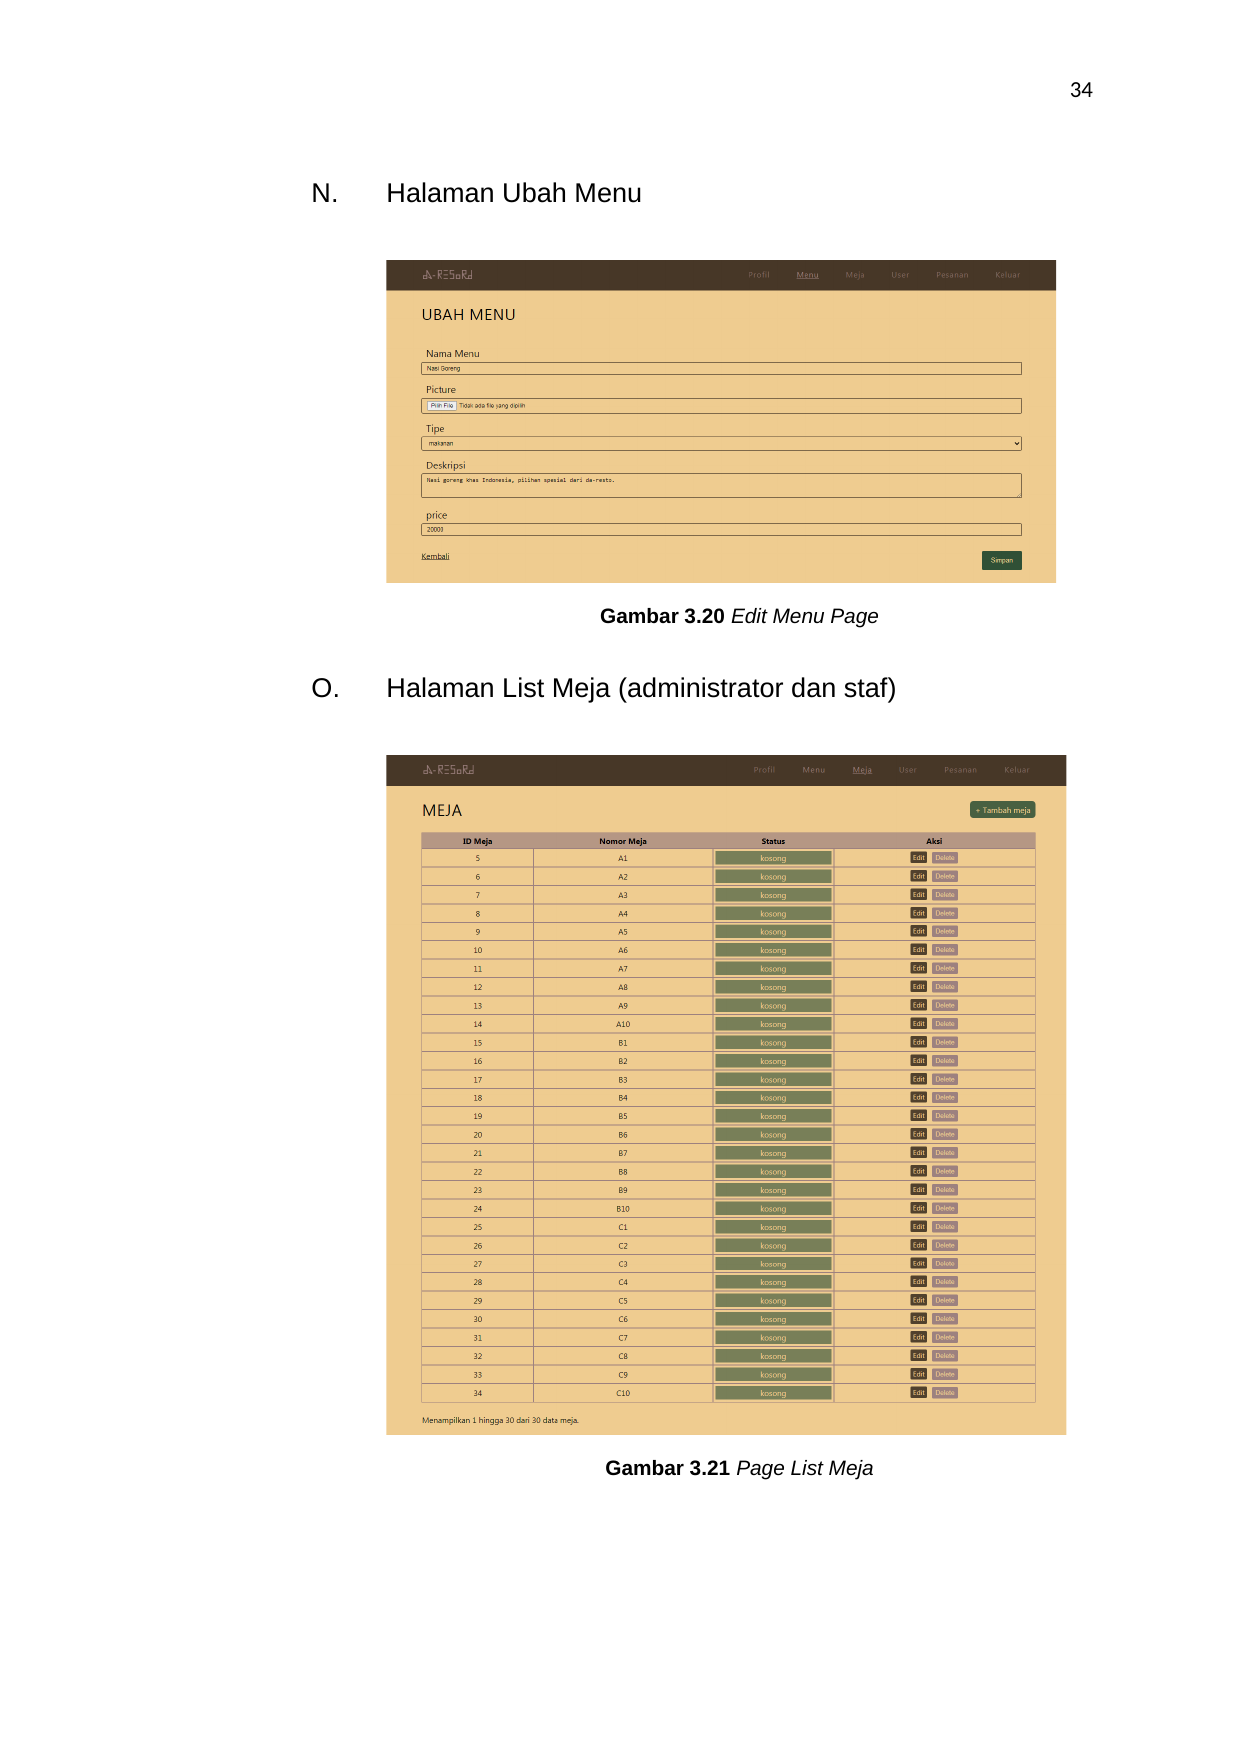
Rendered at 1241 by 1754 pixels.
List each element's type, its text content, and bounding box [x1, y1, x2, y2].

text O. Halaman List Meja (administrator dan staf) [236, 672, 1093, 703]
text Gambar 3.20 Edit Menu Page [311, 603, 1093, 627]
text Gambar 3.21 Page List Meja [311, 1456, 1093, 1479]
picture [386, 260, 1057, 583]
text N. Halaman Ubah Menu [236, 177, 1093, 208]
picture [386, 755, 1067, 1435]
